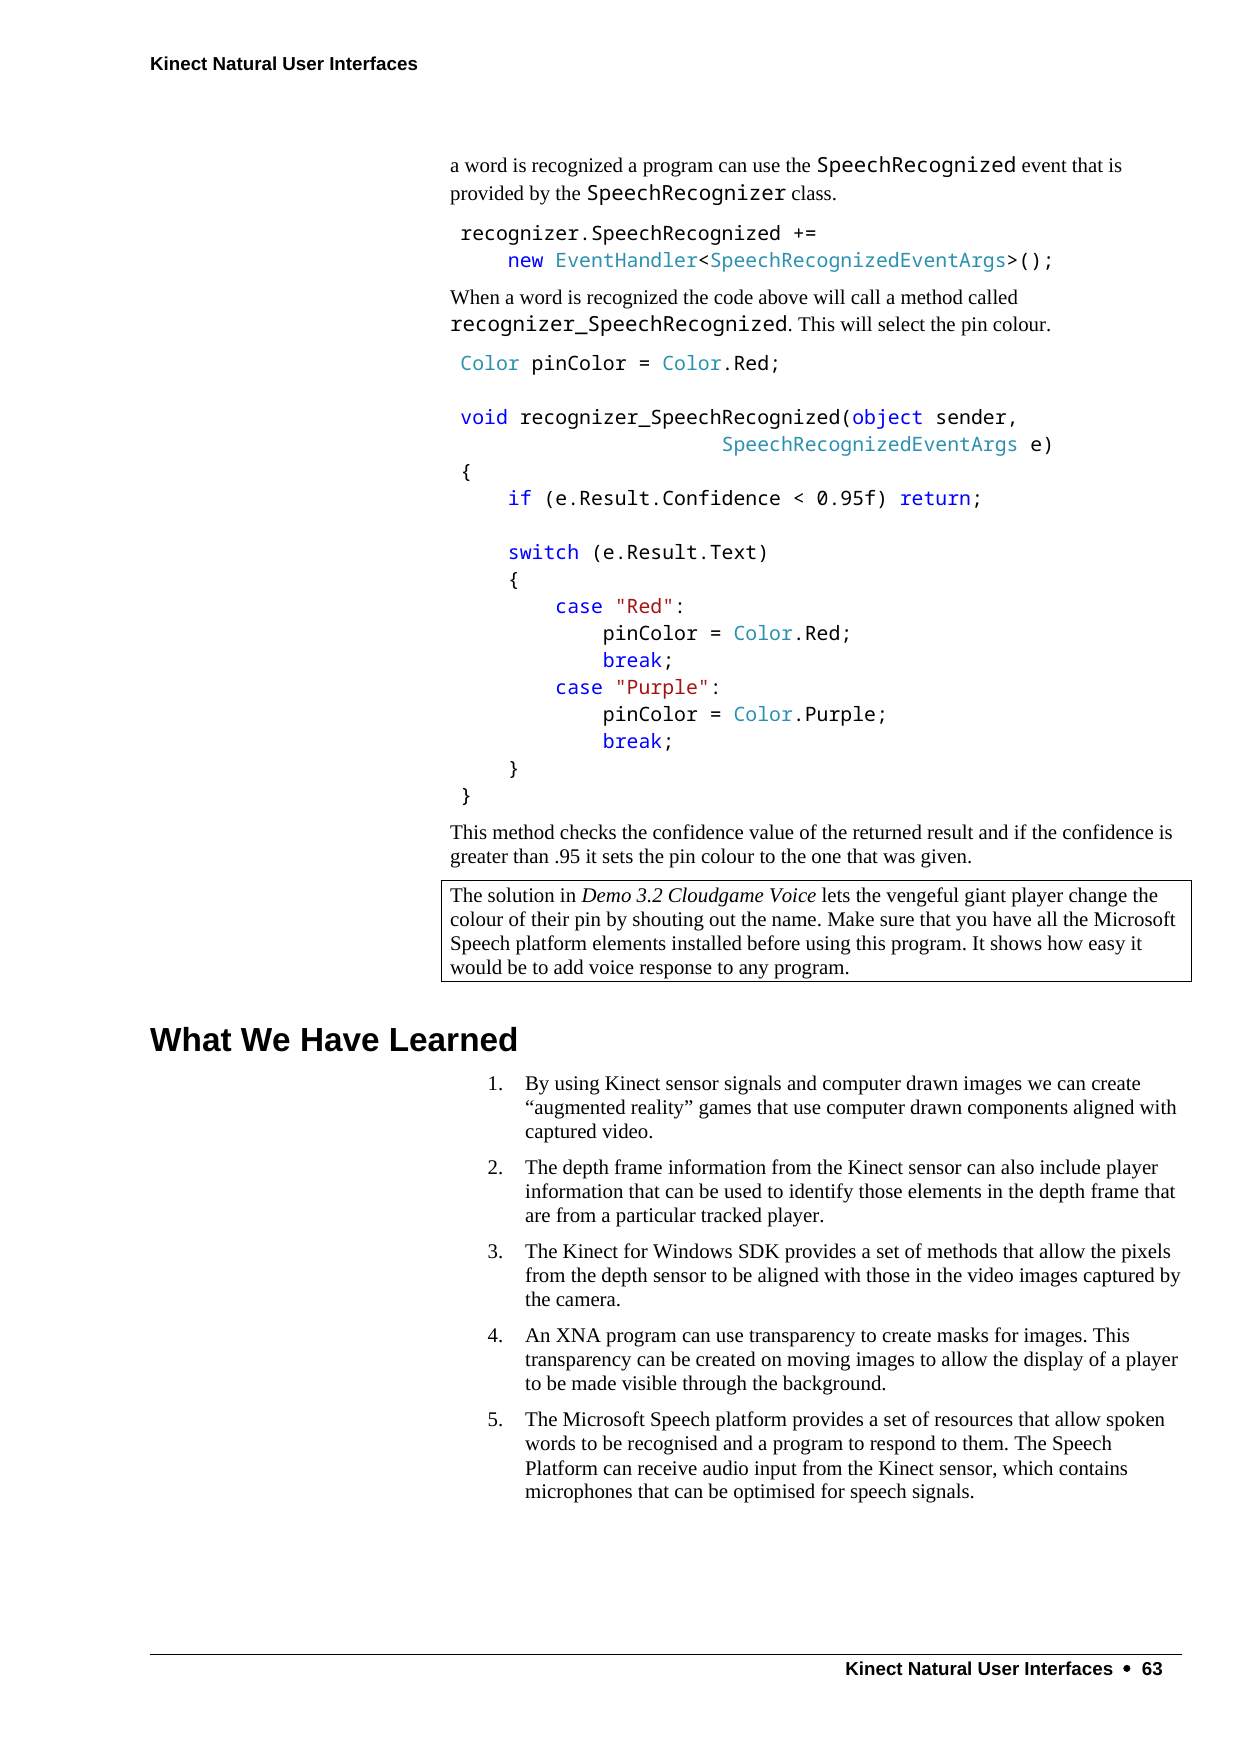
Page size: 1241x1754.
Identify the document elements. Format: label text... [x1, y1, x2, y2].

list The Microsoft Speech platform provides a set of resources that allow spoken words to be recognised and a program to respond to them. The Speech Platform can receive audio input from the Kinect sensor, which contains microphones that can be optimised for speech signals. [487, 1407, 1182, 1503]
text When a word is recognized the code above will call a method called recognizer_SpeechRecognized. This will select the pin colour. [450, 285, 1182, 337]
subtitle What We Have Learned [150, 1020, 1182, 1059]
text recognizer.SpeechRecognized += new EventHandler<SpeechRecognizedEventArgs>(); [460, 219, 1182, 273]
text The solution in Demo 3.2 Cloudgame Voice lets the vengeful giant player change the colour of their pin by shouting out the name. Make sure that you have all the Microsoft Speech platform elements installed before using this program. It shows how easy it would be to add voice response to any program. [442, 881, 1191, 981]
list The Kinect for Windows SDK provides a set of methods that allow the pixels from the depth sensor to be aligned with those in the video images captured by the camera. [487, 1239, 1182, 1311]
list The depth frame information from the Kinect sensor can also include player information that can be used to identify those elements in the depth frame that are from a particular tracked player. [487, 1155, 1182, 1227]
text Color pinColor = Color.Red; void recognizer_SpeechRecognized(object sender, SpeechRecognizedEventArgs e) { if (e.Result.Confidence < 0.95f) return; switch (e.Result.Text) { case "Red": pinColor = Color.Red; break; case "Purple": pinColor = Color.Purple; break; } } [460, 349, 1182, 808]
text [450, 150, 1182, 207]
list By using Kinect sensor signals and computer drawn images we can create “augmented reality” games that use computer drawn components aligned with captured video. [487, 1071, 1182, 1143]
text This method checks the confidence value of the returned result and if the confidence is greater than .95 it sets the pin colour to the one that was given. [450, 820, 1182, 868]
list An XNA program can use transparency to create masks for images. This transparency can be created on moving images to allow the display of a player to be made visible through the background. [487, 1323, 1182, 1395]
